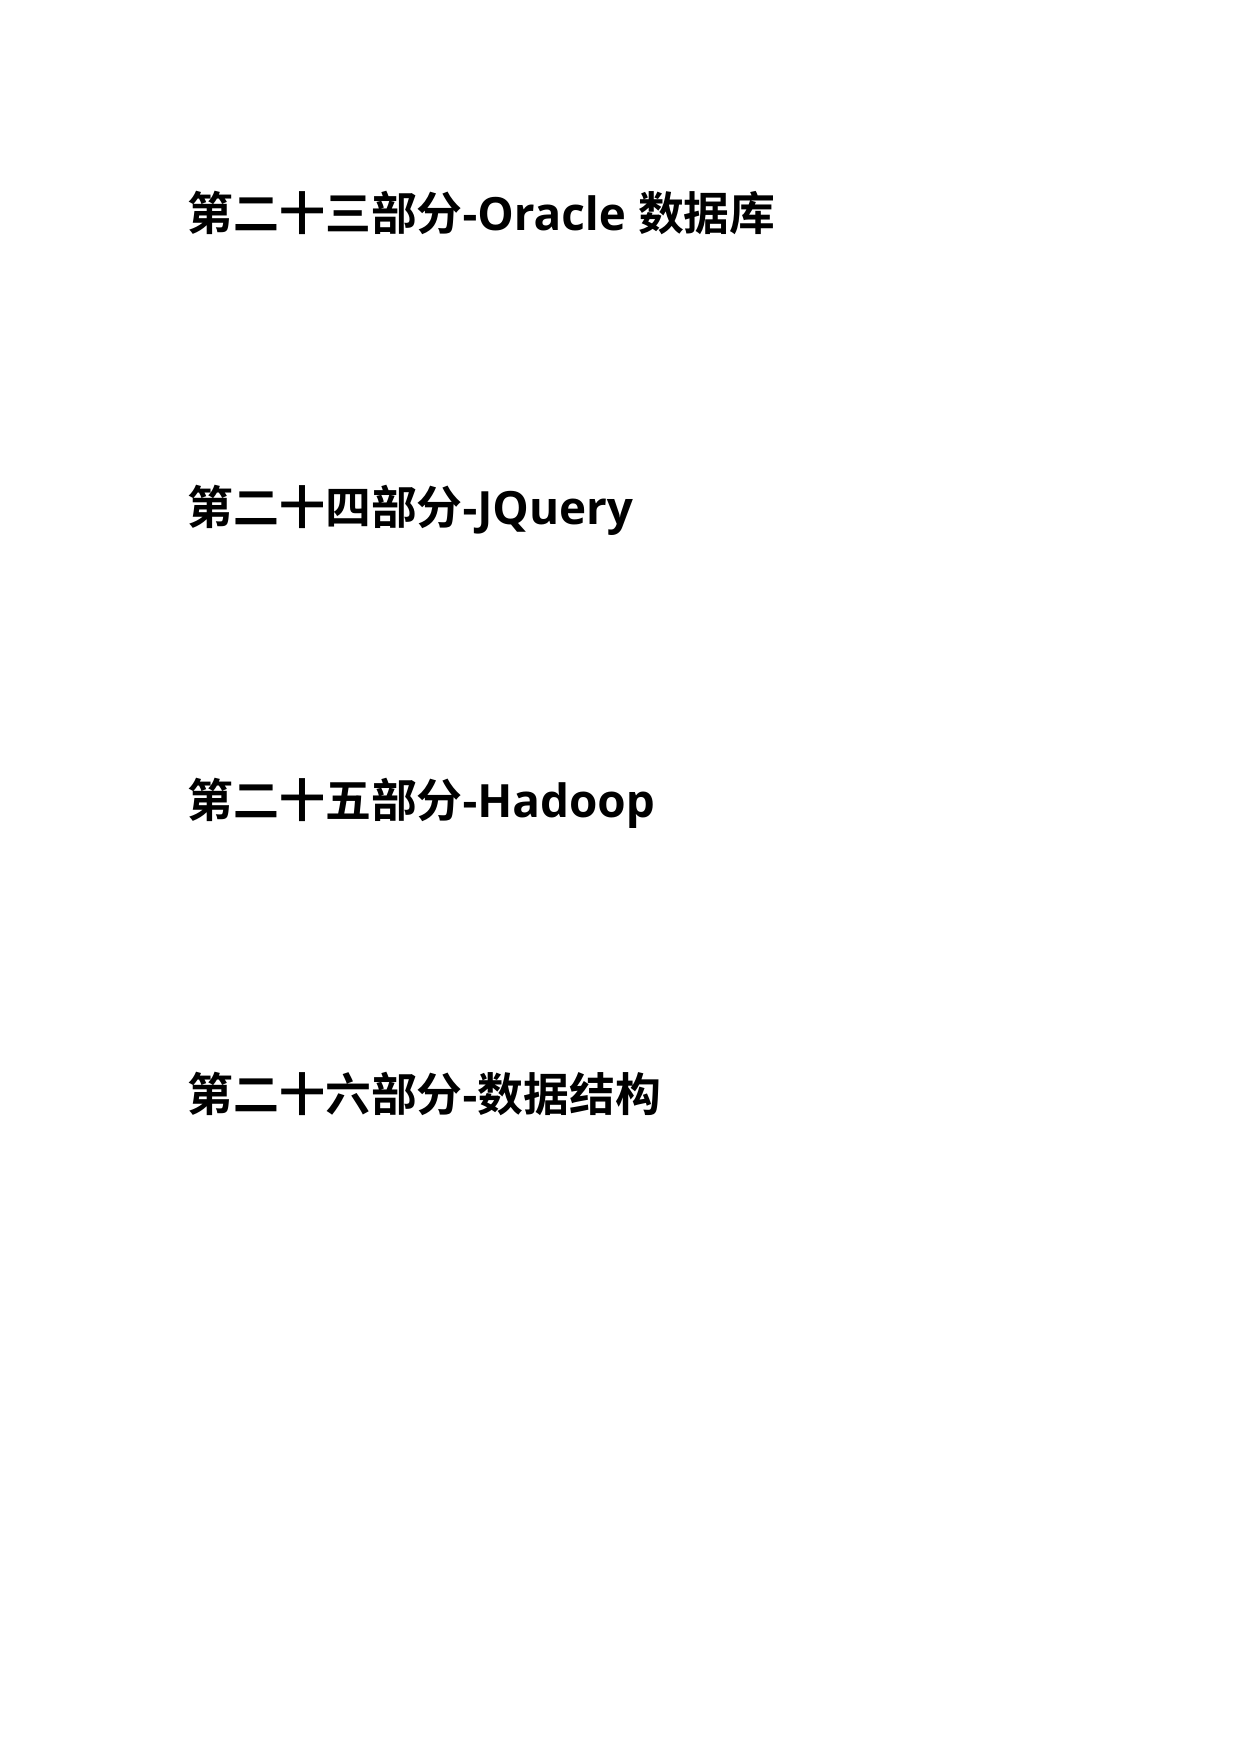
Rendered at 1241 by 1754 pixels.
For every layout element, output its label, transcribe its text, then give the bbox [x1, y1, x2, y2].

subtitle 第二十五部分-Hadoop [187, 749, 1053, 847]
subtitle 第二十四部分-JQuery [187, 456, 1053, 553]
subtitle 第二十三部分-Oracle 数据库 [187, 162, 1053, 259]
subtitle 第二十六部分-数据结构 [187, 1043, 1053, 1140]
